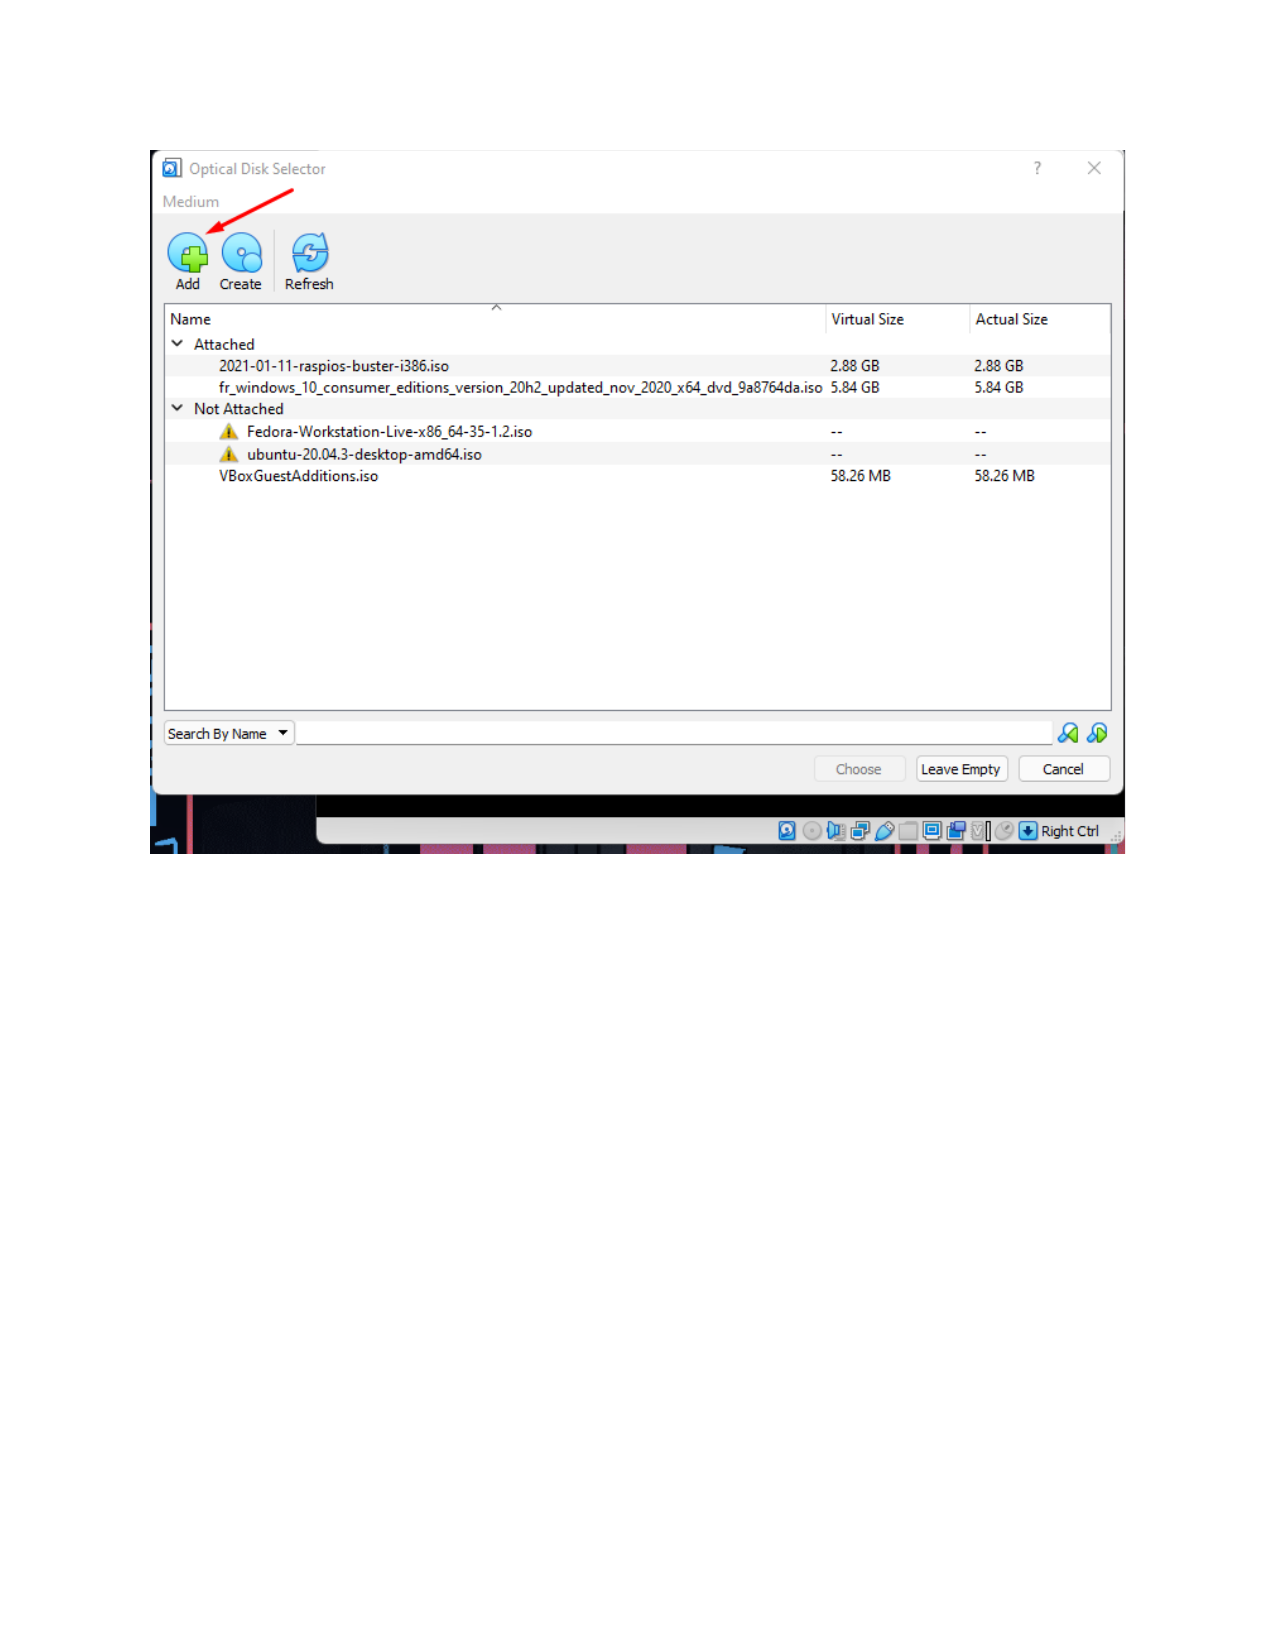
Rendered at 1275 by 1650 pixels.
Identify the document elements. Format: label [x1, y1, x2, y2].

picture [150, 150, 1125, 854]
